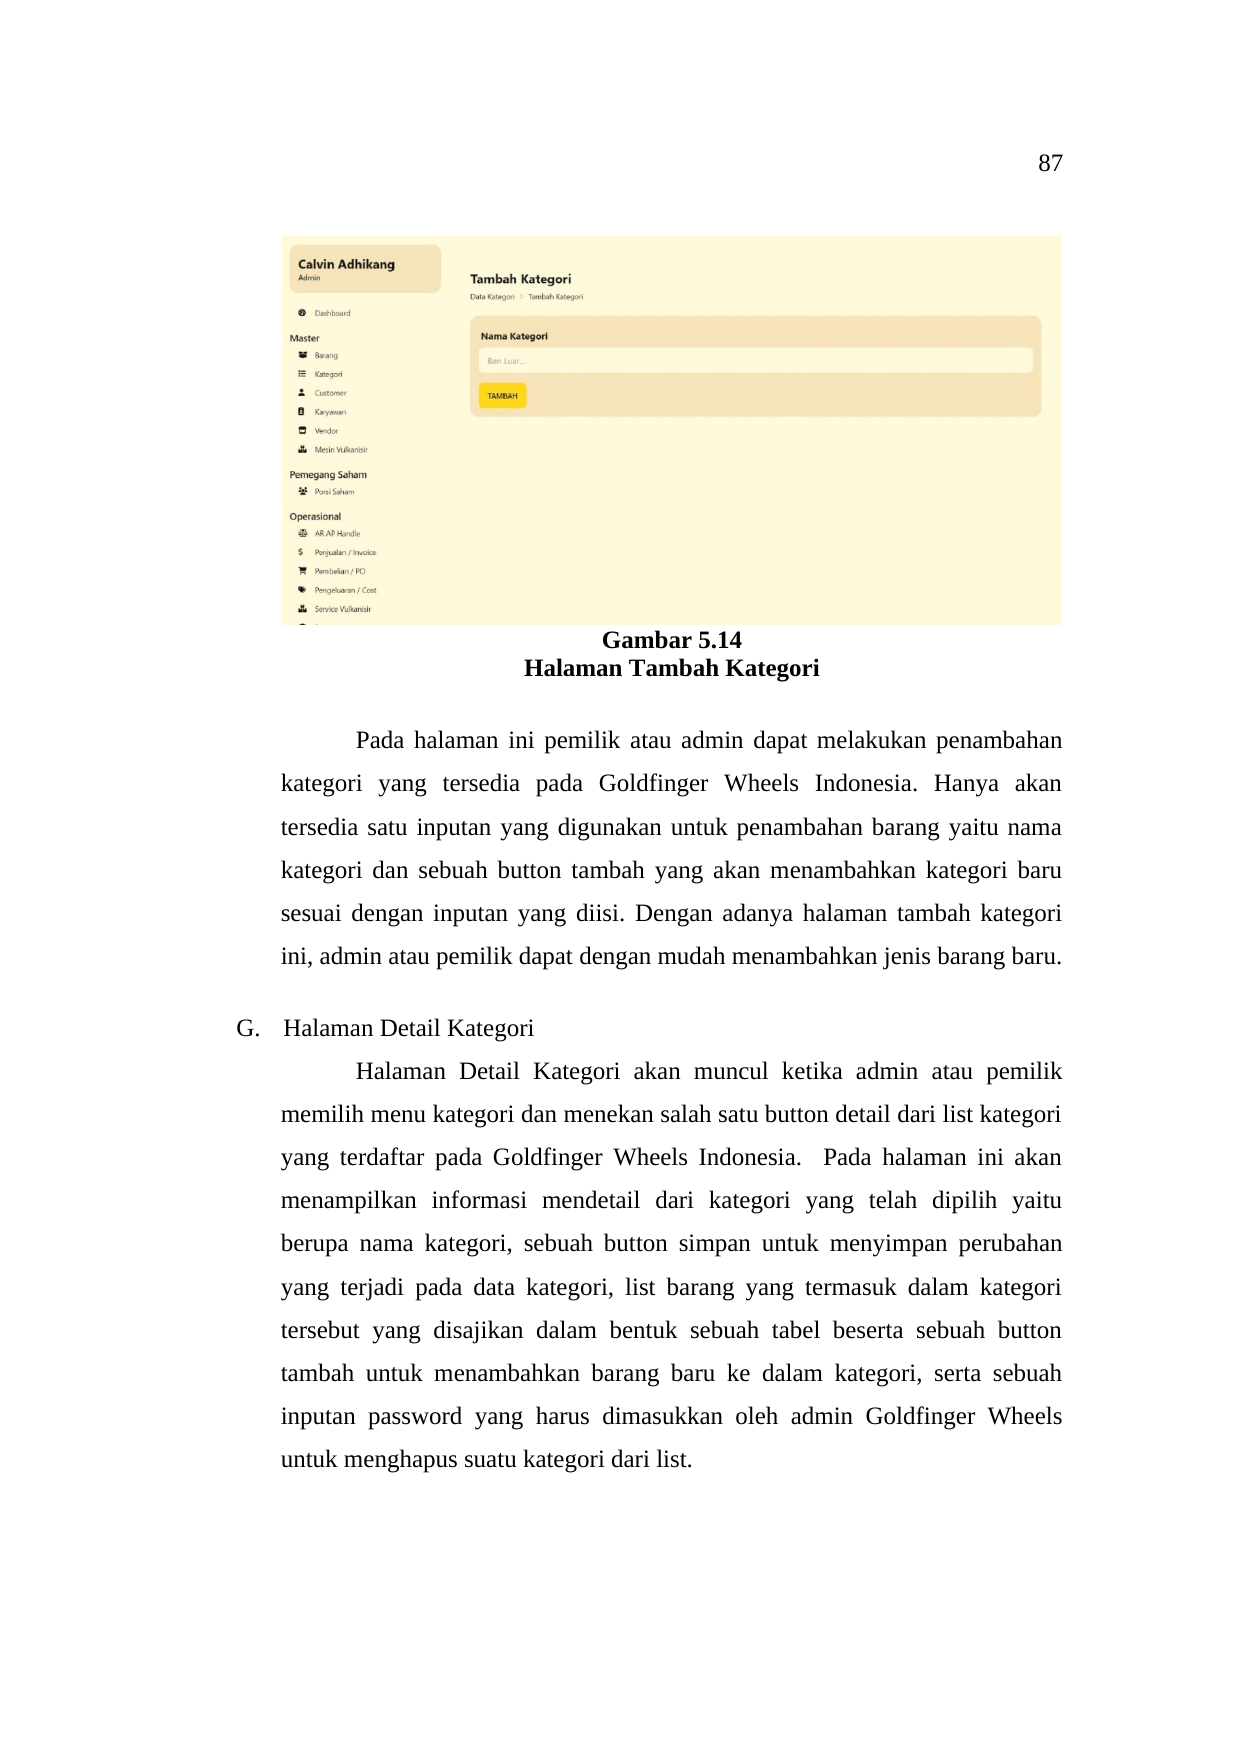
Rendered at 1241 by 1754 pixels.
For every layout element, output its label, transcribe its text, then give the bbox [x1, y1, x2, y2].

text Gambar 5.14 [281, 625, 1063, 653]
text Pada halaman ini pemilik atau admin dapat melakukan penambahan kategori yang tersedia pada Goldfinger Wheels Indonesia. Hanya akan tersedia satu inputan yang digunakan untuk penambahan barang yaitu nama kategori dan sebuah button tambah yang akan menambahkan kategori baru sesuai dengan inputan yang diisi. Dengan adanya halaman tambah kategori ini, admin atau pemilik dapat dengan mudah menambahkan jenis barang baru. [281, 725, 1063, 970]
text Halaman Detail Kategori akan muncul ketika admin atau pemilik memilih menu kategori dan menekan salah satu button detail dari list kategori yang terdaftar pada Goldfinger Wheels Indonesia. Pada halaman ini akan menampilkan informasi mendetail dari kategori yang telah dipilih yaitu berupa nama kategori, sebuah button simpan untuk menyimpan perubahan yang terjadi pada data kategori, list barang yang termasuk dalam kategori tersebut yang disajikan dalam bentuk sebuah tabel beserta sebuah button tambah untuk menambahkan barang baru ke dalam kategori, serta sebuah inputan password yang harus dimasukkan oleh admin Goldfinger Wheels untuk menghapus suatu kategori dari list. [281, 1056, 1063, 1473]
text Halaman Tambah Kategori [281, 653, 1063, 682]
list Halaman Detail Kategori [236, 1013, 1063, 1042]
picture [281, 236, 1062, 625]
